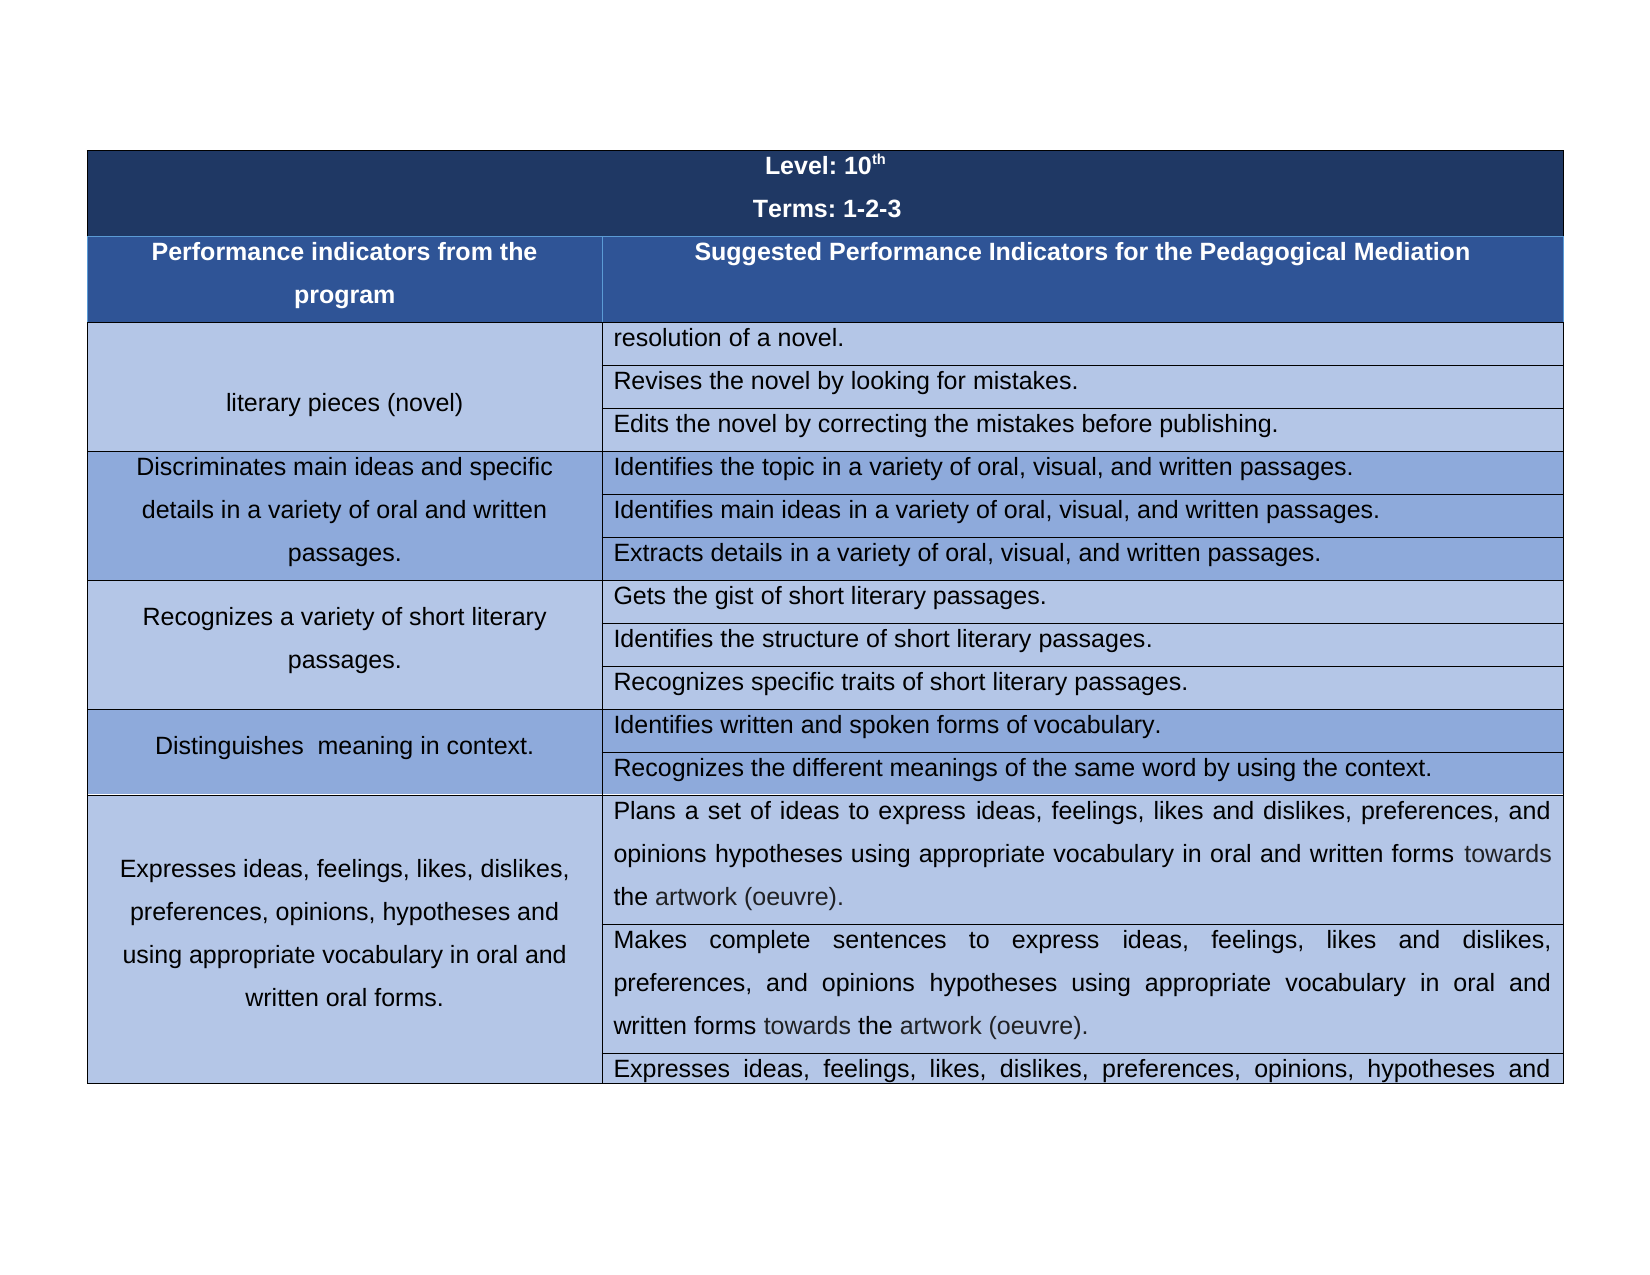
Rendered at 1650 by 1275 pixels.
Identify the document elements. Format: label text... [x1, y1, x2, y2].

table_cell Suggested Performance Indicators for the Pedagogical Mediation [603, 237, 1563, 322]
table_cell Recognizes specific traits of short literary passages. [603, 667, 1563, 709]
table_cell Revises the novel by looking for mistakes. [603, 366, 1563, 408]
table_cell Identifies the structure of short literary passages. [603, 624, 1563, 666]
table_cell Edits the novel by correcting the mistakes before publishing. [603, 409, 1563, 451]
table_cell Identifies main ideas in a variety of oral, visual, and written passages. [603, 495, 1563, 537]
table_cell Extracts details in a variety of oral, visual, and written passages. [603, 538, 1563, 580]
table_cell Recognizes the different meanings of the same word by using the context. [603, 753, 1563, 794]
table_cell Performance indicators from the program [88, 237, 602, 322]
table_cell Makes complete sentences to express ideas, feelings, likes and dislikes, preferences, and opinions hypotheses using appropriate vocabulary in oral and written forms towards the artwork (oeuvre). [603, 925, 1563, 1053]
table_cell Distinguishes meaning in context. [88, 710, 602, 794]
table_cell Discriminates main ideas and specific details in a variety of oral and written passages. [88, 452, 602, 580]
table_header Level: 10th Terms: 1-2-3 [88, 151, 1563, 236]
table_cell Plans a set of ideas to express ideas, feelings, likes and dislikes, preferences, and opinions hypotheses using appropriate vocabulary in oral and written forms towards the artwork (oeuvre). [603, 796, 1563, 924]
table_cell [603, 323, 1563, 365]
table_cell Identifies the topic in a variety of oral, visual, and written passages. [603, 452, 1563, 494]
table_cell Recognizes a variety of short literary passages. [88, 581, 602, 709]
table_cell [603, 1054, 1563, 1083]
table_cell Gets the gist of short literary passages. [603, 581, 1563, 623]
table_cell Identifies written and spoken forms of vocabulary. [603, 710, 1563, 752]
table_cell Expresses ideas, feelings, likes, dislikes, preferences, opinions, hypotheses and using appropriate vocabulary in oral and written oral forms. [88, 796, 602, 1083]
